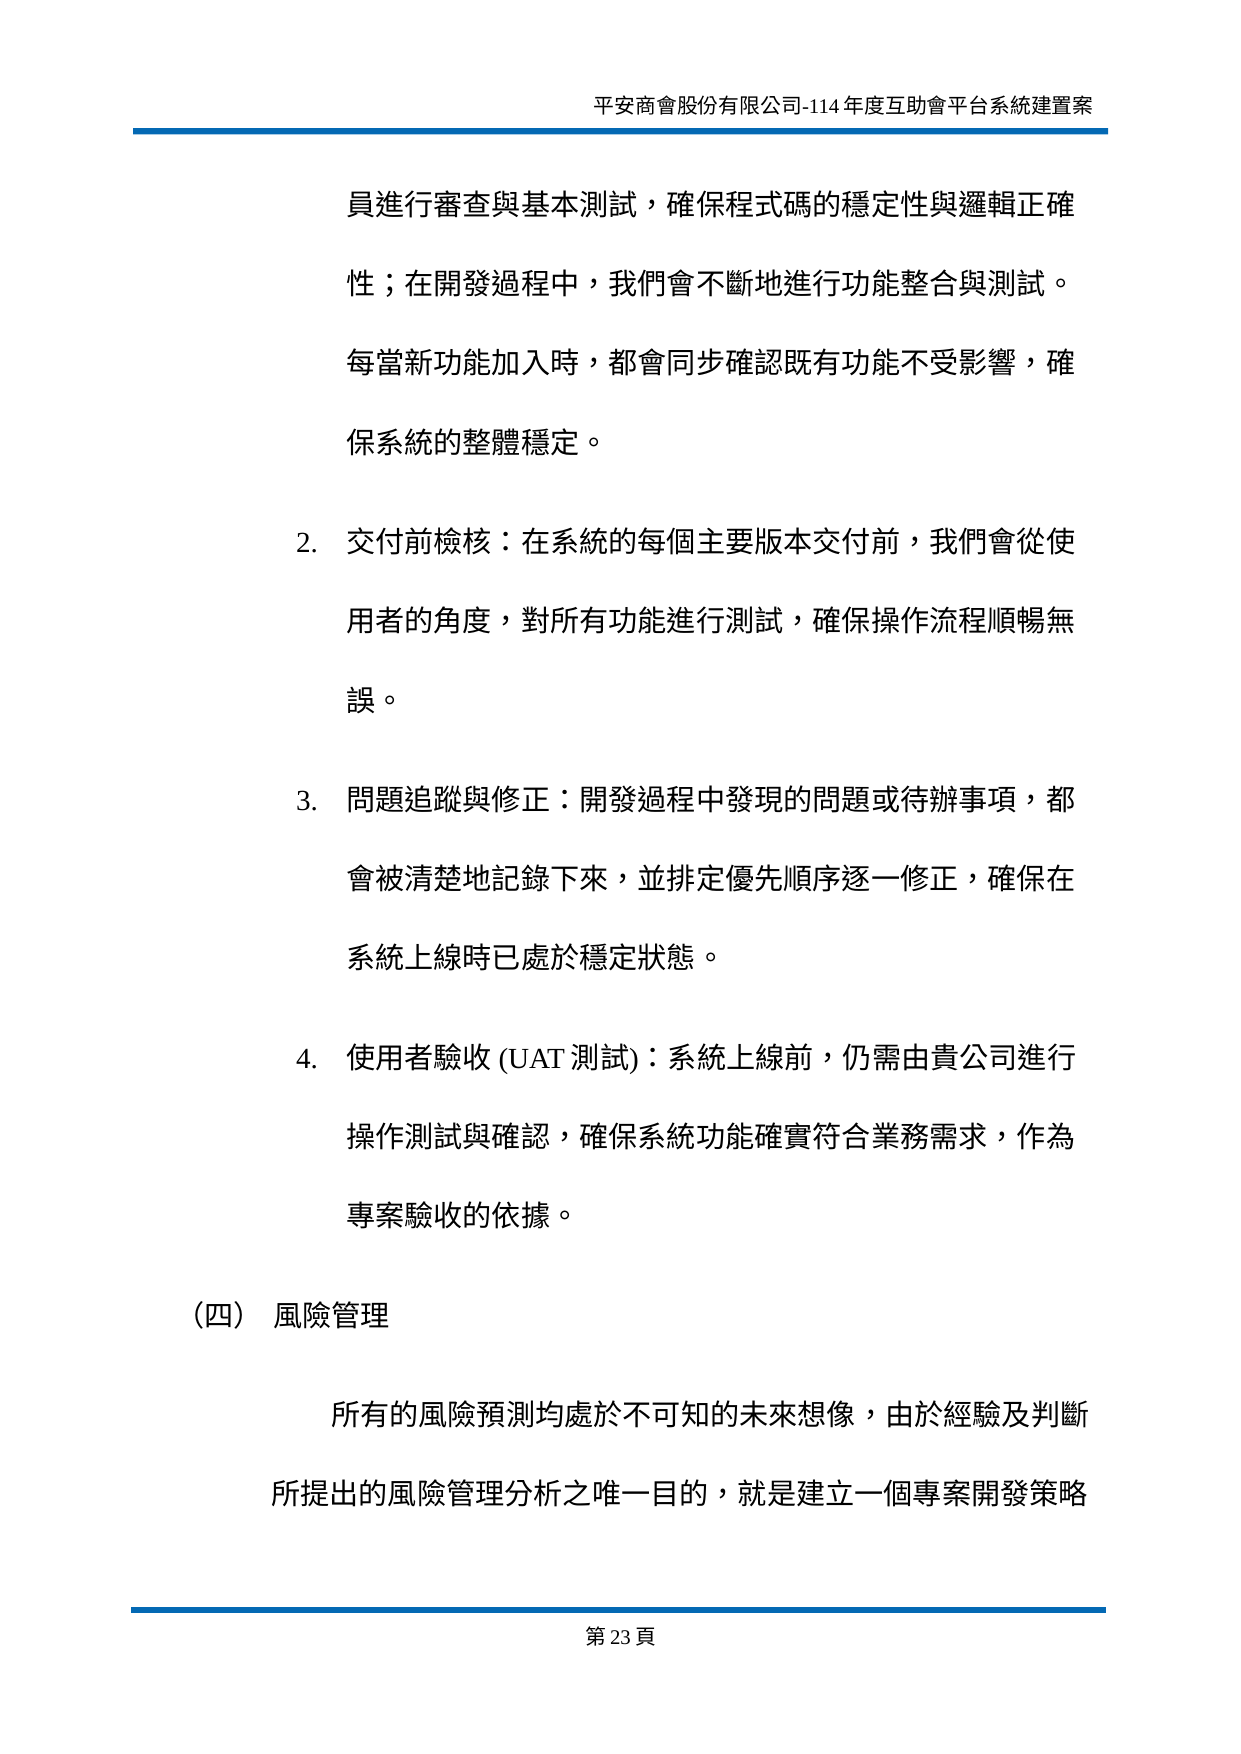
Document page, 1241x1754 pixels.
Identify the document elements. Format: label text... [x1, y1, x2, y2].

text 使用者驗收 (UAT測試)：系統上線前，仍需由貴公司進行操作測試與確認，確保系統功能確實符合業務需求，作為專案驗收的依據。 [296, 1016, 1090, 1254]
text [271, 1373, 1090, 1532]
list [296, 163, 1090, 480]
text 風險管理 [262, 1274, 1090, 1353]
text 問題追蹤與修正：開發過程中發現的問題或待辦事項，都會被清楚地記錄下來，並排定優先順序逐一修正，確保在系統上線時已處於穩定狀態。 [296, 758, 1090, 996]
text 交付前檢核：在系統的每個主要版本交付前，我們會從使用者的角度，對所有功能進行測試，確保操作流程順暢無誤。 [296, 500, 1090, 738]
